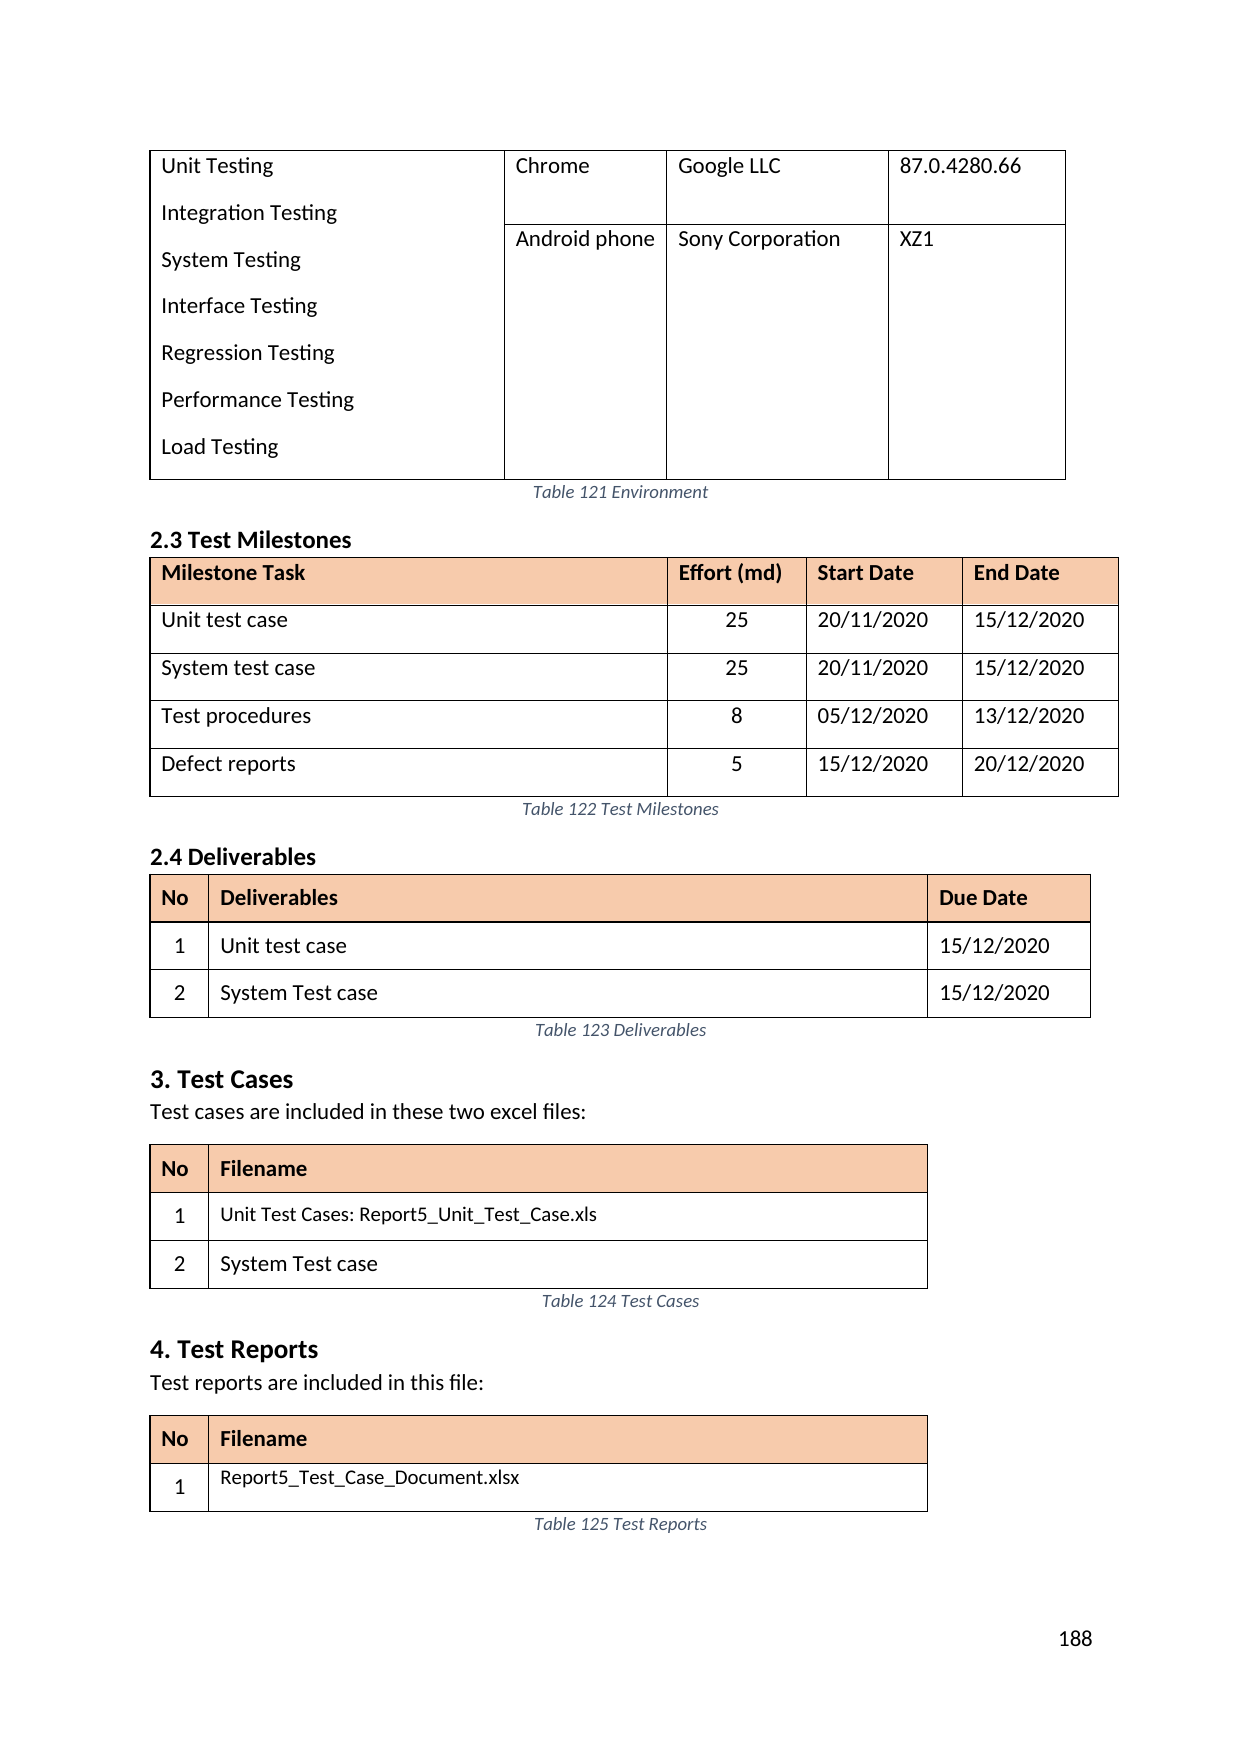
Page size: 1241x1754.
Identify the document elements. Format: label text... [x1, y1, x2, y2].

text Test cases are included in these two excel files: [150, 1097, 1093, 1125]
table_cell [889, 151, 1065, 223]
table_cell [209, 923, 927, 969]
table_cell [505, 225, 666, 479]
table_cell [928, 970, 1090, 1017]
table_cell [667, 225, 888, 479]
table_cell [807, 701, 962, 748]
subtitle 4. Test Reports [150, 1332, 1093, 1366]
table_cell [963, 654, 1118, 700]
subtitle 3. Test Cases [150, 1062, 1093, 1095]
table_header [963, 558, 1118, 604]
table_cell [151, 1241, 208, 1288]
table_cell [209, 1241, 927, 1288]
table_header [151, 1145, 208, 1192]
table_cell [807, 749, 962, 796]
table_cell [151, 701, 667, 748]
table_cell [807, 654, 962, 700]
text Table 121 Environment [150, 480, 1093, 503]
text Table 122 Test Milestones [150, 797, 1093, 820]
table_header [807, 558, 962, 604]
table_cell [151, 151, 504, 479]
text Table 125 Test Reports [150, 1512, 1093, 1534]
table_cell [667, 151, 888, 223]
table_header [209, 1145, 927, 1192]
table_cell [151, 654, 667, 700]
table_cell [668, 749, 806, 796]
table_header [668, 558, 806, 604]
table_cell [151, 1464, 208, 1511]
text Table 124 Test Cases [150, 1289, 1093, 1312]
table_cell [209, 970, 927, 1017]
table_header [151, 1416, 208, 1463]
text Test reports are included in this file: [150, 1368, 1093, 1396]
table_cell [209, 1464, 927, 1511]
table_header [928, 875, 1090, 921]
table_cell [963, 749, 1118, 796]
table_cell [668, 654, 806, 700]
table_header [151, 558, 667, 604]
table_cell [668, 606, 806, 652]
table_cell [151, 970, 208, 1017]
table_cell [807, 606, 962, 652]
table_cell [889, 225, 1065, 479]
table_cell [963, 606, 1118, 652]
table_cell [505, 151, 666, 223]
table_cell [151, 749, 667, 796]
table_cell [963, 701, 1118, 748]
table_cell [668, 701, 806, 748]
text Table 123 Deliverables [150, 1018, 1093, 1041]
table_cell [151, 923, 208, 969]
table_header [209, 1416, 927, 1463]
subtitle 2.3 Test Milestones [150, 524, 1093, 554]
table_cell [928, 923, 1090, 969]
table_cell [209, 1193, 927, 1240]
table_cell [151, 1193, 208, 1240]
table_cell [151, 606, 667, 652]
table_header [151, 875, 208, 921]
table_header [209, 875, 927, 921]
subtitle 2.4 Deliverables [150, 841, 1093, 871]
